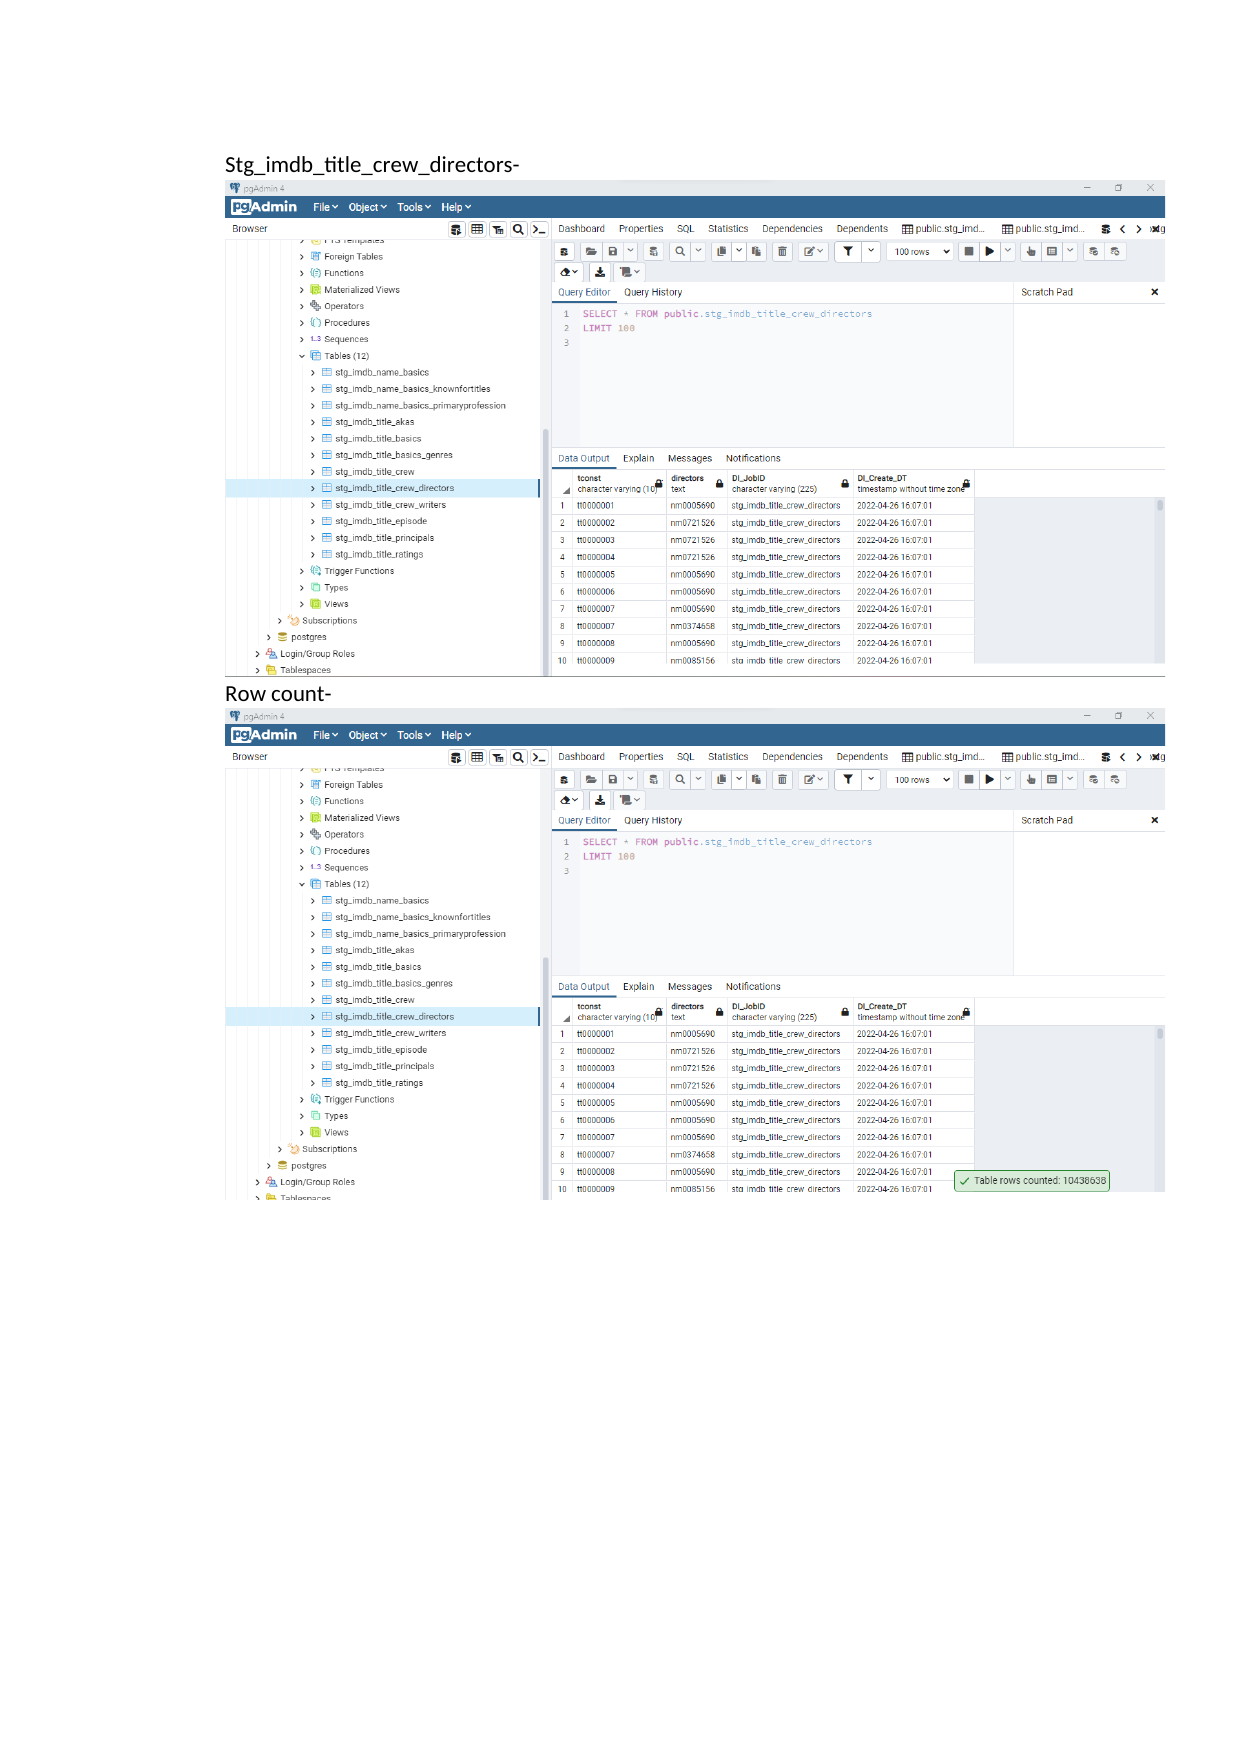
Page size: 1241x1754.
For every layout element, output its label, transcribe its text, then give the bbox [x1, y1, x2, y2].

list Stg_imdb_title_crew_directors- [225, 150, 1090, 178]
list Row count- [225, 679, 1090, 707]
picture [225, 708, 1166, 1200]
picture [225, 180, 1166, 677]
